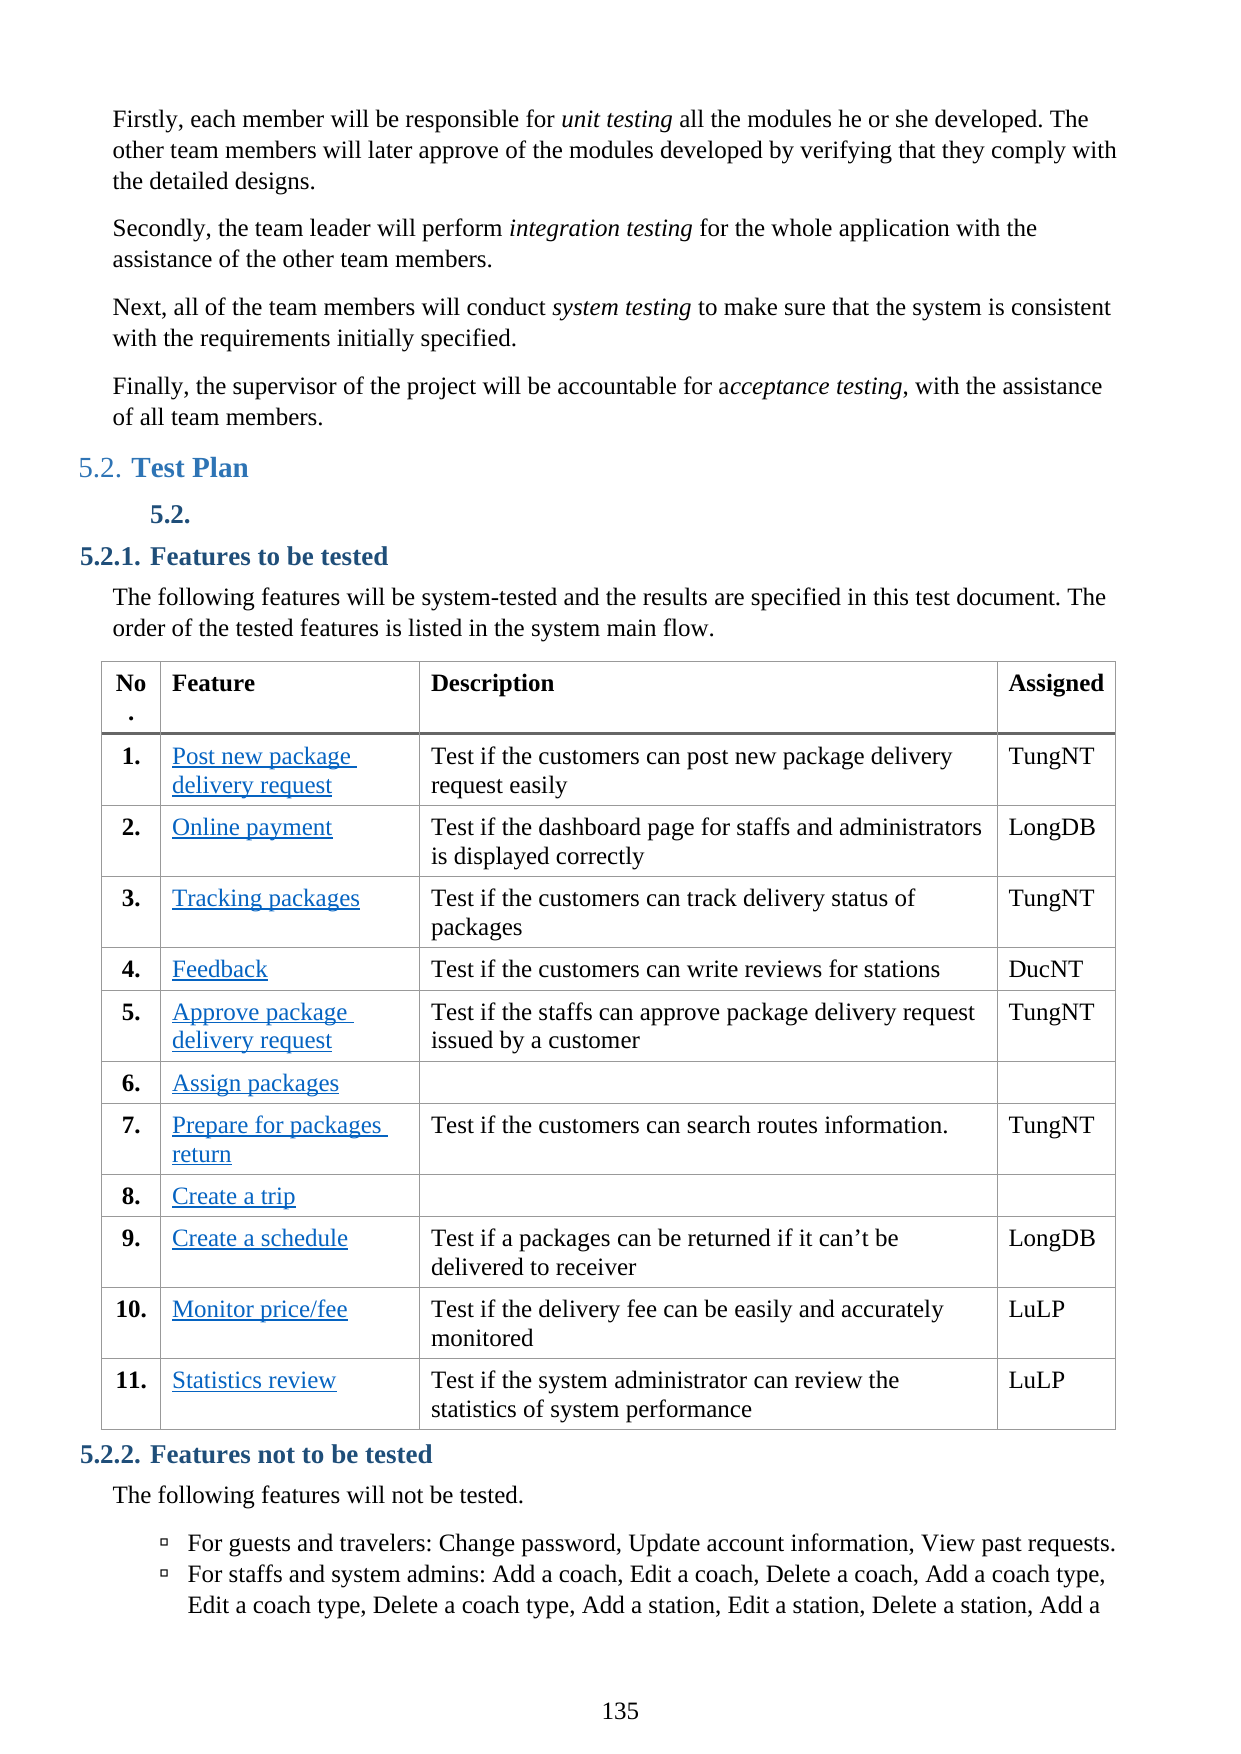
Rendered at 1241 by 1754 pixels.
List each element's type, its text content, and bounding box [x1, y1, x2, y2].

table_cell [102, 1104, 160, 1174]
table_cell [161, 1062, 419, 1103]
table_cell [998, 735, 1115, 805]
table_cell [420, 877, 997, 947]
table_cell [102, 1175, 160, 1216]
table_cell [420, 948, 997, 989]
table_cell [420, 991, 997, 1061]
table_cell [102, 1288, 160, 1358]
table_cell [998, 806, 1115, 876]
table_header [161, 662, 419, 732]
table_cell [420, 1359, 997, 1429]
text Finally, the supervisor of the project will be accountable for acceptance testing, with the assistance of all team members. [112, 371, 1128, 431]
subtitle Features not to be tested [141, 1439, 1128, 1470]
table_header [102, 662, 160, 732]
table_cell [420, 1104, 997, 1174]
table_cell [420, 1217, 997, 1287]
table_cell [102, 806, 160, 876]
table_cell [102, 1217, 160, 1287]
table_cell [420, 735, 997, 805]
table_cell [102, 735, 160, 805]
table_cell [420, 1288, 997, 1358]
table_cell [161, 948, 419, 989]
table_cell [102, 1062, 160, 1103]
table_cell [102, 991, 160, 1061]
text Firstly, each member will be responsible for unit testing all the modules he or she developed. The other team members will later approve of the modules developed by verifying that they comply with the detailed designs. [112, 104, 1128, 194]
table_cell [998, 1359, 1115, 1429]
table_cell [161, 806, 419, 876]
text The following features will be system-tested and the results are specified in this test document. The order of the tested features is listed in the system main flow. [112, 582, 1128, 642]
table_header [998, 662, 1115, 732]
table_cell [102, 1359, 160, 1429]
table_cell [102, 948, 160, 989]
text Next, all of the team members will conduct system testing to make sure that the system is consistent with the requirements initially specified. [112, 292, 1128, 352]
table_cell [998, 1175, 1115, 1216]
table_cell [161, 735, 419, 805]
subtitle Test Plan [122, 450, 1128, 483]
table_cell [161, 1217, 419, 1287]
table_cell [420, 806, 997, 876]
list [169, 1559, 1128, 1619]
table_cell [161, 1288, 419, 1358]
text Secondly, the team leader will perform integration testing for the whole application with the assistance of the other team members. [112, 213, 1128, 273]
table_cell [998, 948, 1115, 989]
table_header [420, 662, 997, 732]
list For guests and travelers: Change password, Update account information, View past requests. [169, 1528, 1128, 1557]
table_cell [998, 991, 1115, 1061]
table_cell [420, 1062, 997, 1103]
text The following features will not be tested. [112, 1481, 1128, 1509]
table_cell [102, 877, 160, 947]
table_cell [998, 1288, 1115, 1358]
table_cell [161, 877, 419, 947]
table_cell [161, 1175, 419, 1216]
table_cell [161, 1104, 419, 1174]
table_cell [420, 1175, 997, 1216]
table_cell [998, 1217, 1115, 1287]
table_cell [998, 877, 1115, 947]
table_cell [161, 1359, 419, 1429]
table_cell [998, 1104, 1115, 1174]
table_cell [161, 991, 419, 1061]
subtitle Features to be tested [141, 540, 1128, 571]
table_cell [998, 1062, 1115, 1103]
